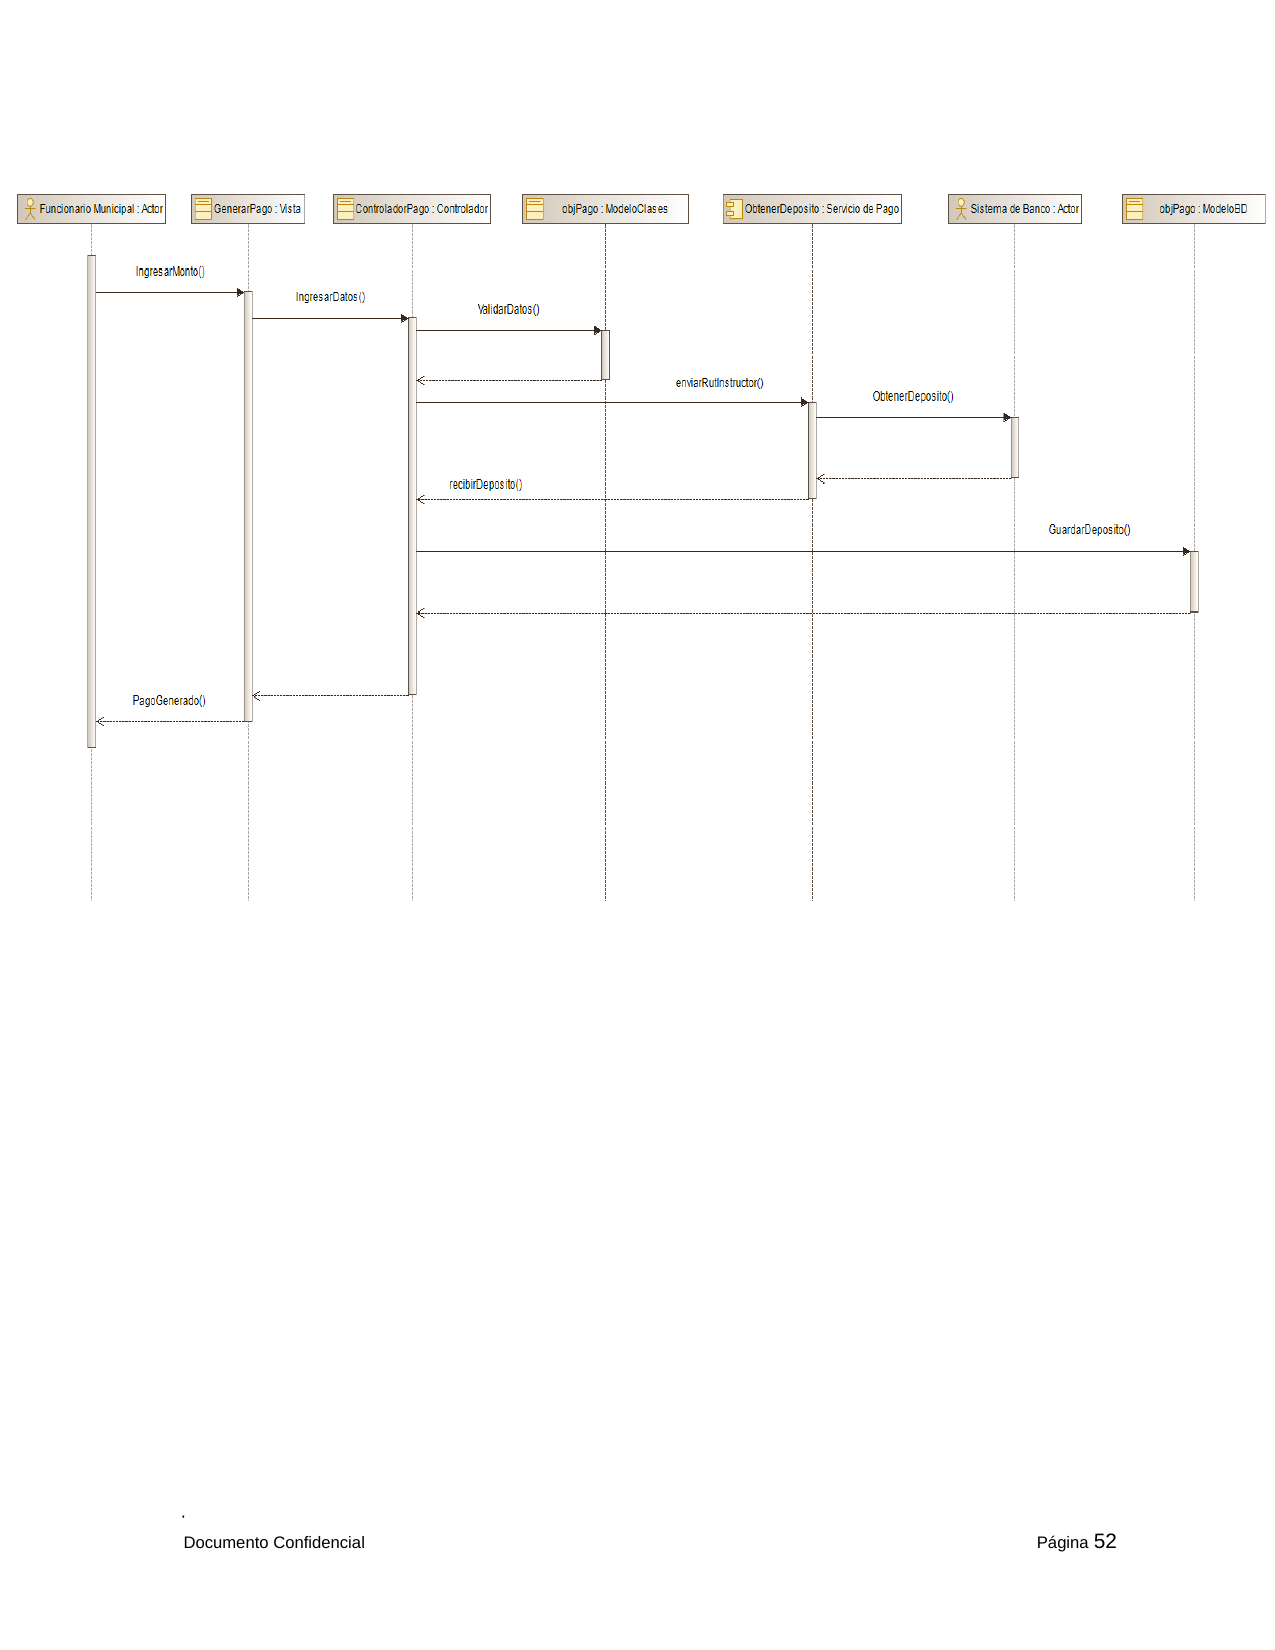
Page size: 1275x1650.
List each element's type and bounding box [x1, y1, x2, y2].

picture [9, 184, 1273, 912]
